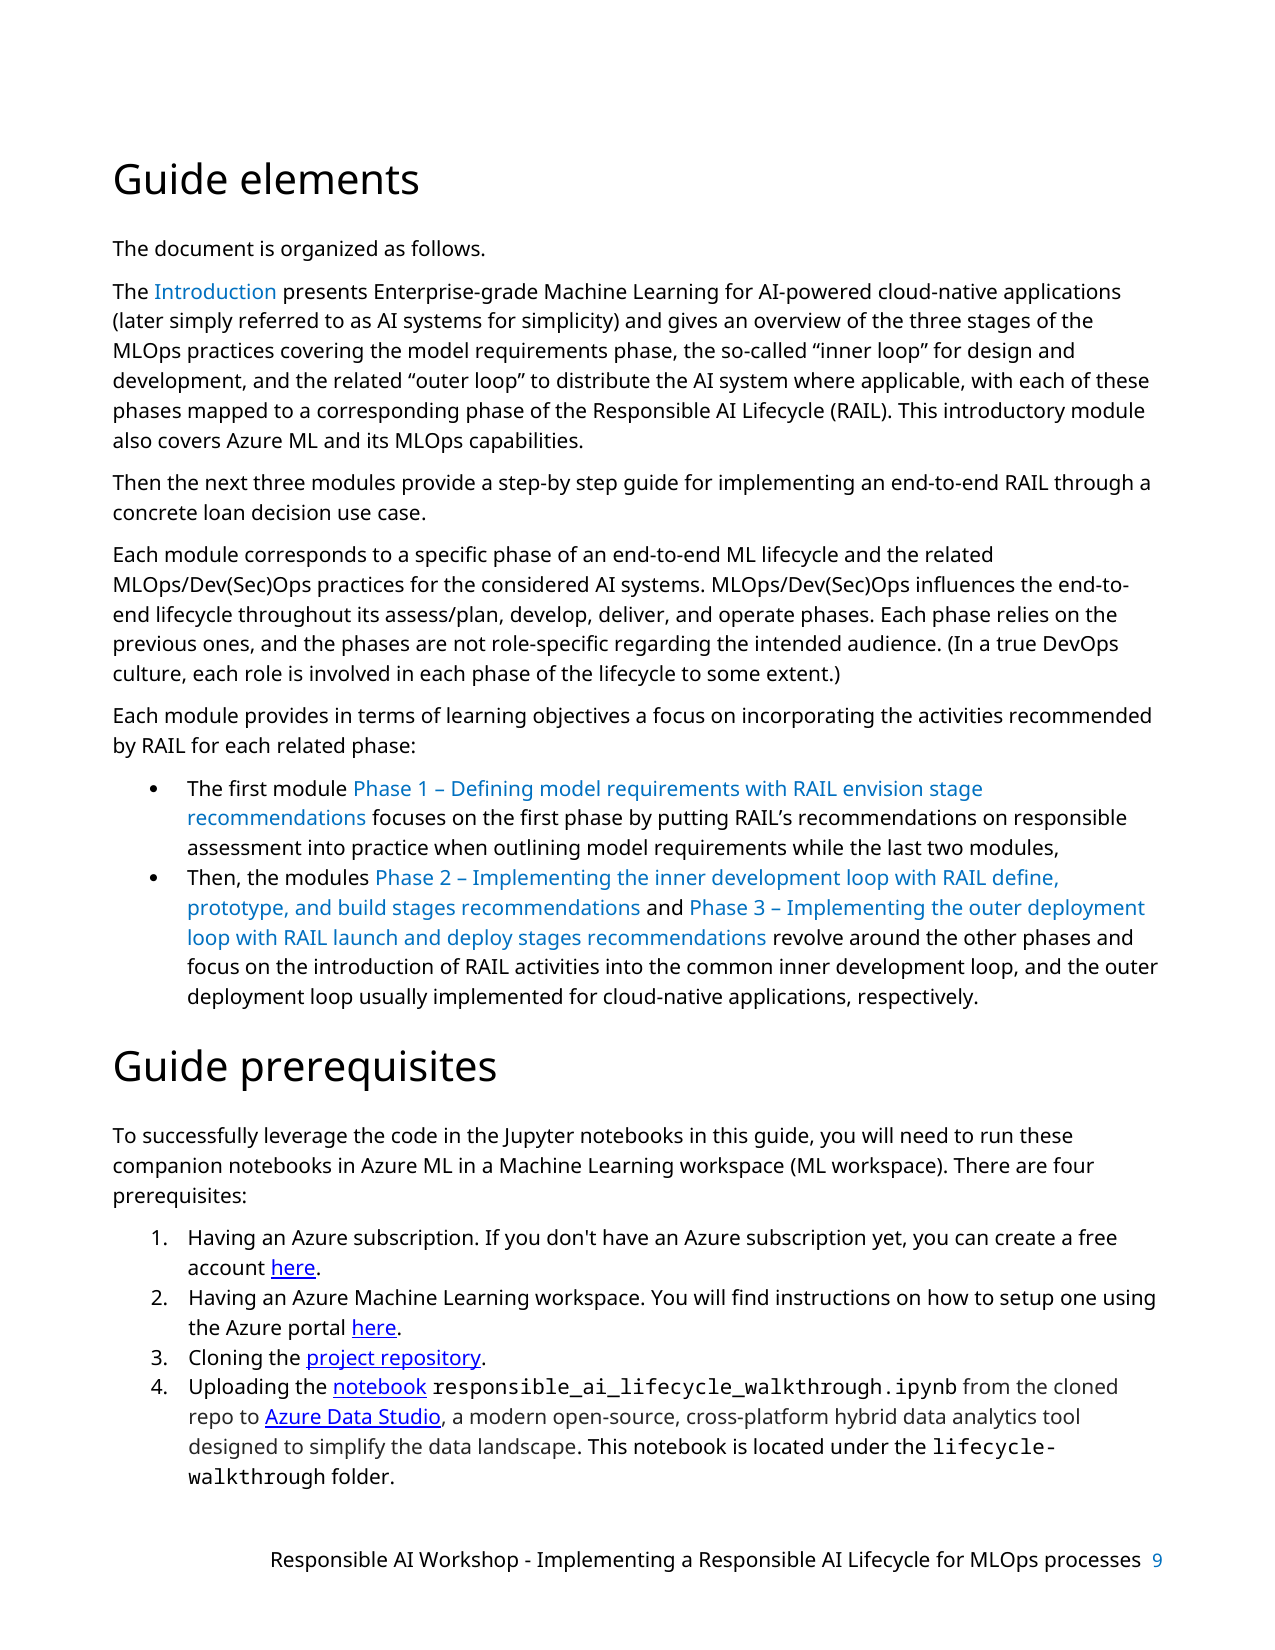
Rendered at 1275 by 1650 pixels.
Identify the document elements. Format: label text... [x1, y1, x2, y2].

list Cloning the project repository. [151, 1343, 1162, 1371]
text Then the next three modules provide a step-by step guide for implementing an end-to-end RAIL through a concrete loan decision use case. [112, 468, 1162, 526]
list The first module Phase 1 – Defining model requirements with RAIL envision stage recommendations focuses on the first phase by putting RAIL’s recommendations on responsible assessment into practice when outlining model requirements while the last two modules, [150, 774, 1162, 862]
list Uploading the notebook responsible_ai_lifecycle_walkthrough.ipynb from the cloned repo to Azure Data Studio, a modern open-source, cross-platform hybrid data analytics tool designed to simplify the data landscape. This notebook is located under the lifecycle-walkthrough folder. [151, 1372, 1162, 1490]
text Each module corresponds to a specific phase of an end-to-end ML lifecycle and the related MLOps/Dev(Sec)Ops practices for the considered AI systems. MLOps/Dev(Sec)Ops influences the end-to-end lifecycle throughout its assess/plan, develop, deliver, and operate phases. Each phase relies on the previous ones, and the phases are not role-specific regarding the intended audience. (In a true DevOps culture, each role is involved in each phase of the lifecycle to some extent.) [112, 540, 1162, 688]
text The Introduction presents Enterprise-grade Machine Learning for AI-powered cloud-native applications (later simply referred to as AI systems for simplicity) and gives an overview of the three stages of the MLOps practices covering the model requirements phase, the so-called “inner loop” for design and development, and the related “outer loop” to distribute the AI system where applicable, with each of these phases mapped to a corresponding phase of the Responsible AI Lifecycle (RAIL). This introductory module also covers Azure ML and its MLOps capabilities. [112, 277, 1162, 454]
text The document is organized as follows. [112, 234, 1162, 263]
list Having an Azure subscription. If you don't have an Azure subscription yet, you can create a free account here. [150, 1223, 1162, 1282]
text Each module provides in terms of learning objectives a focus on incorporating the activities recommended by RAIL for each related phase: [112, 702, 1162, 760]
subtitle Guide prerequisites [112, 1037, 1162, 1094]
text To successfully leverage the code in the Jupyter notebooks in this guide, you will need to run these companion notebooks in Azure ML in a Machine Learning workspace (ML workspace). There are four prerequisites: [112, 1122, 1162, 1210]
subtitle Guide elements [112, 150, 1162, 207]
list Then, the modules Phase 2 – Implementing the inner development loop with RAIL define, prototype, and build stages recommendations and Phase 3 – Implementing the outer deployment loop with RAIL launch and deploy stages recommendations revolve around the other phases and focus on the introduction of RAIL activities into the common inner development loop, and the outer deployment loop usually implemented for cloud-native applications, respectively. [150, 863, 1162, 1011]
list Having an Azure Machine Learning workspace. You will find instructions on how to setup one using the Azure portal here. [151, 1283, 1162, 1341]
